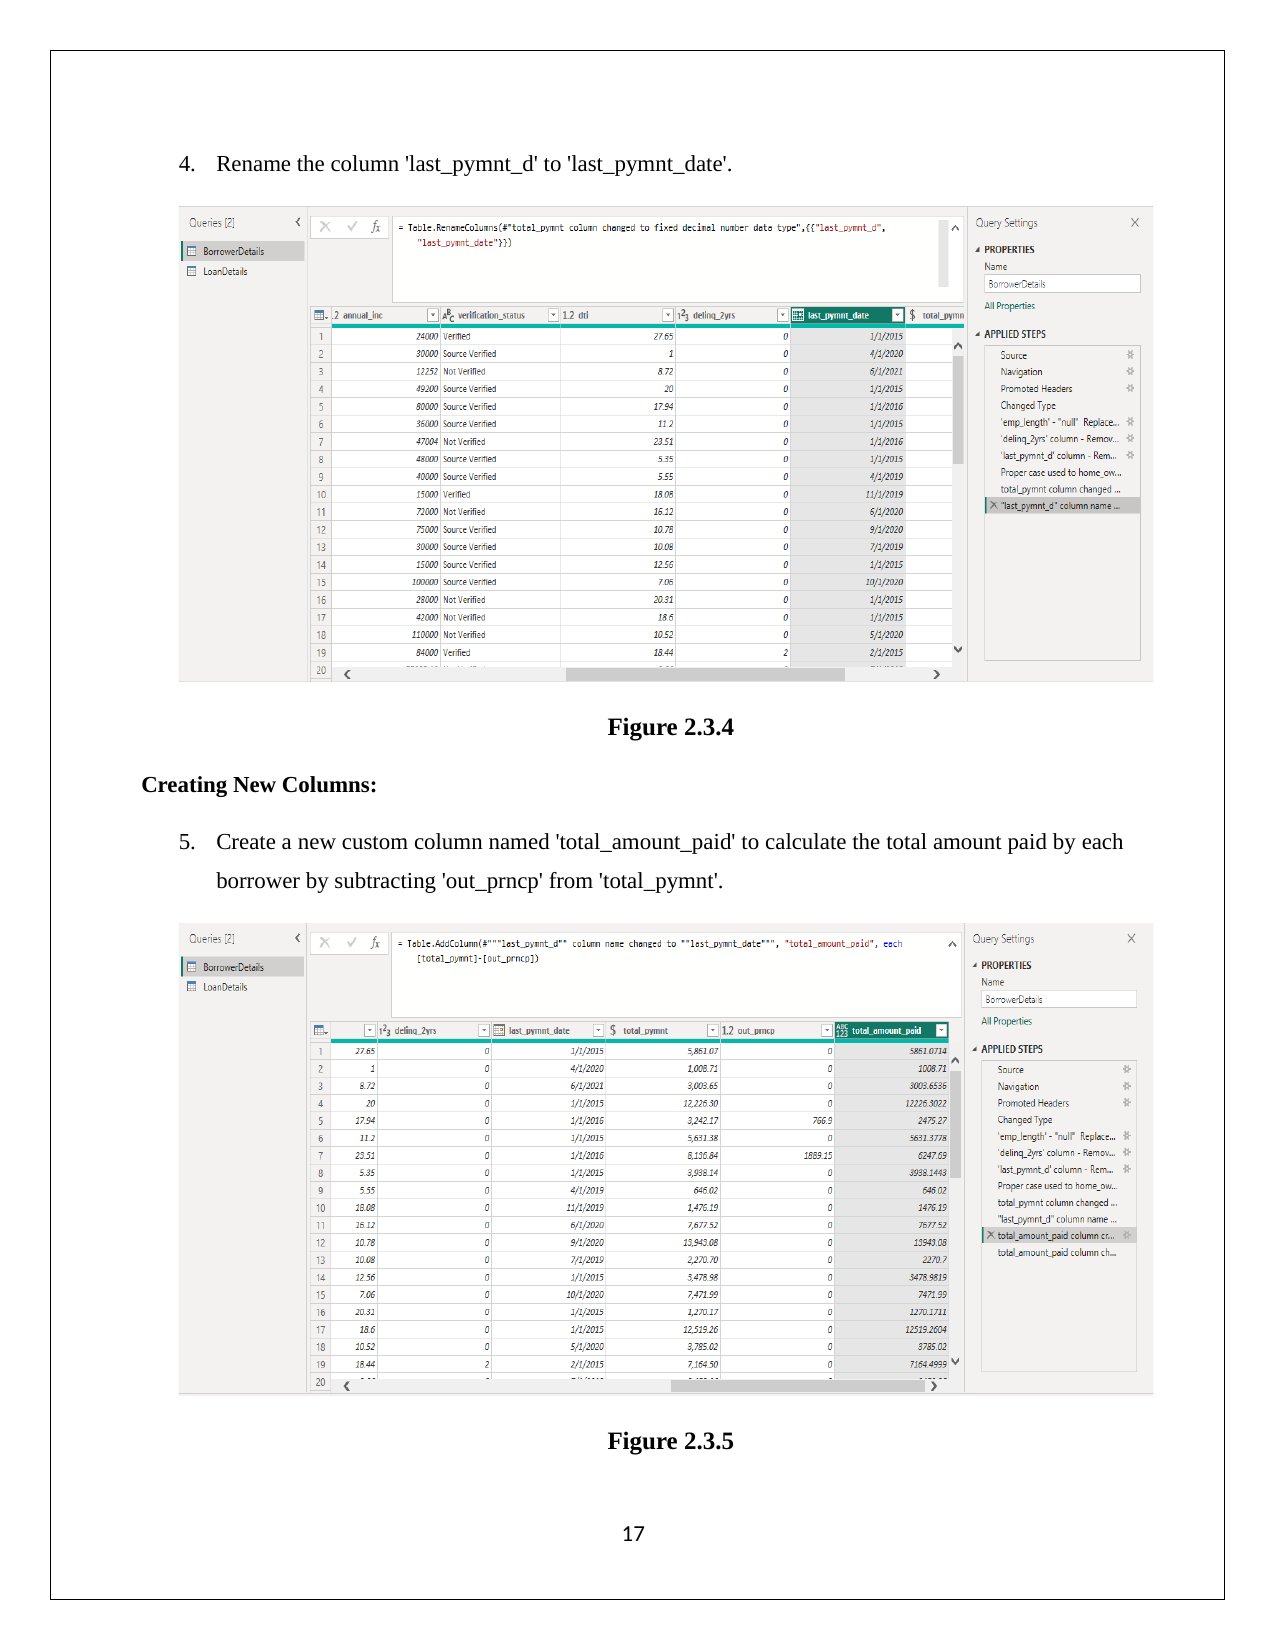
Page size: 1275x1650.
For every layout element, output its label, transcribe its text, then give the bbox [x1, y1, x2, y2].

list Create a new custom column named 'total_amount_paid' to calculate the total amount paid by each borrower by subtracting 'out_prncp' from 'total_pymnt'. [178, 828, 1125, 893]
text Creating New Columns: [141, 772, 1125, 798]
picture [178, 923, 1154, 1396]
picture [178, 206, 1154, 682]
list Rename the column 'last_pymnt_d' to 'last_pymnt_date'. [178, 150, 1125, 176]
list Figure 2.3.4 [216, 712, 1125, 741]
list Figure 2.3.5 [216, 1426, 1125, 1454]
